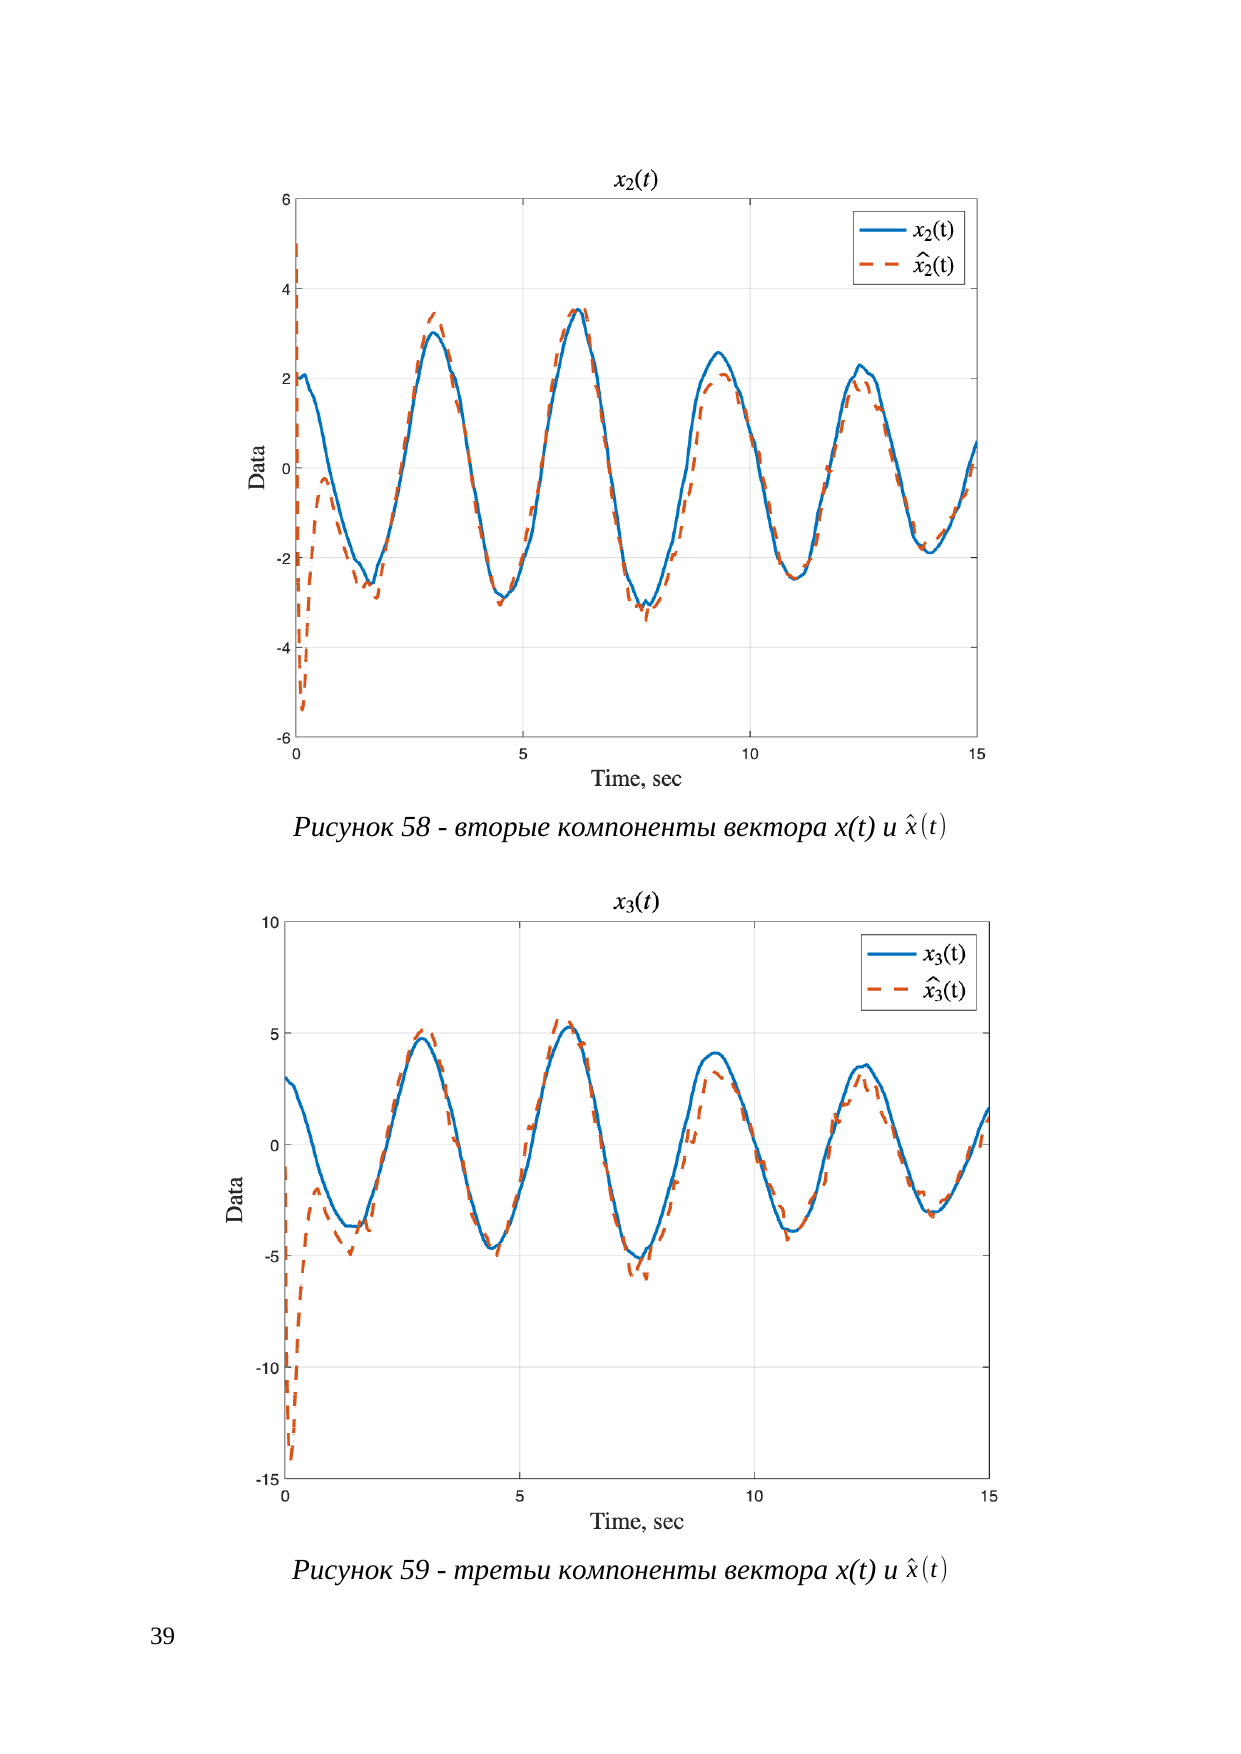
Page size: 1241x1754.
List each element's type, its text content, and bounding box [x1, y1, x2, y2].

text Рисунок 58 - вторые компоненты вектора x(t) и [150, 809, 1090, 842]
picture [181, 150, 1060, 809]
text Рисунок 59 - третьи компоненты вектора x(t) и [150, 1552, 1090, 1586]
picture [166, 871, 1075, 1553]
